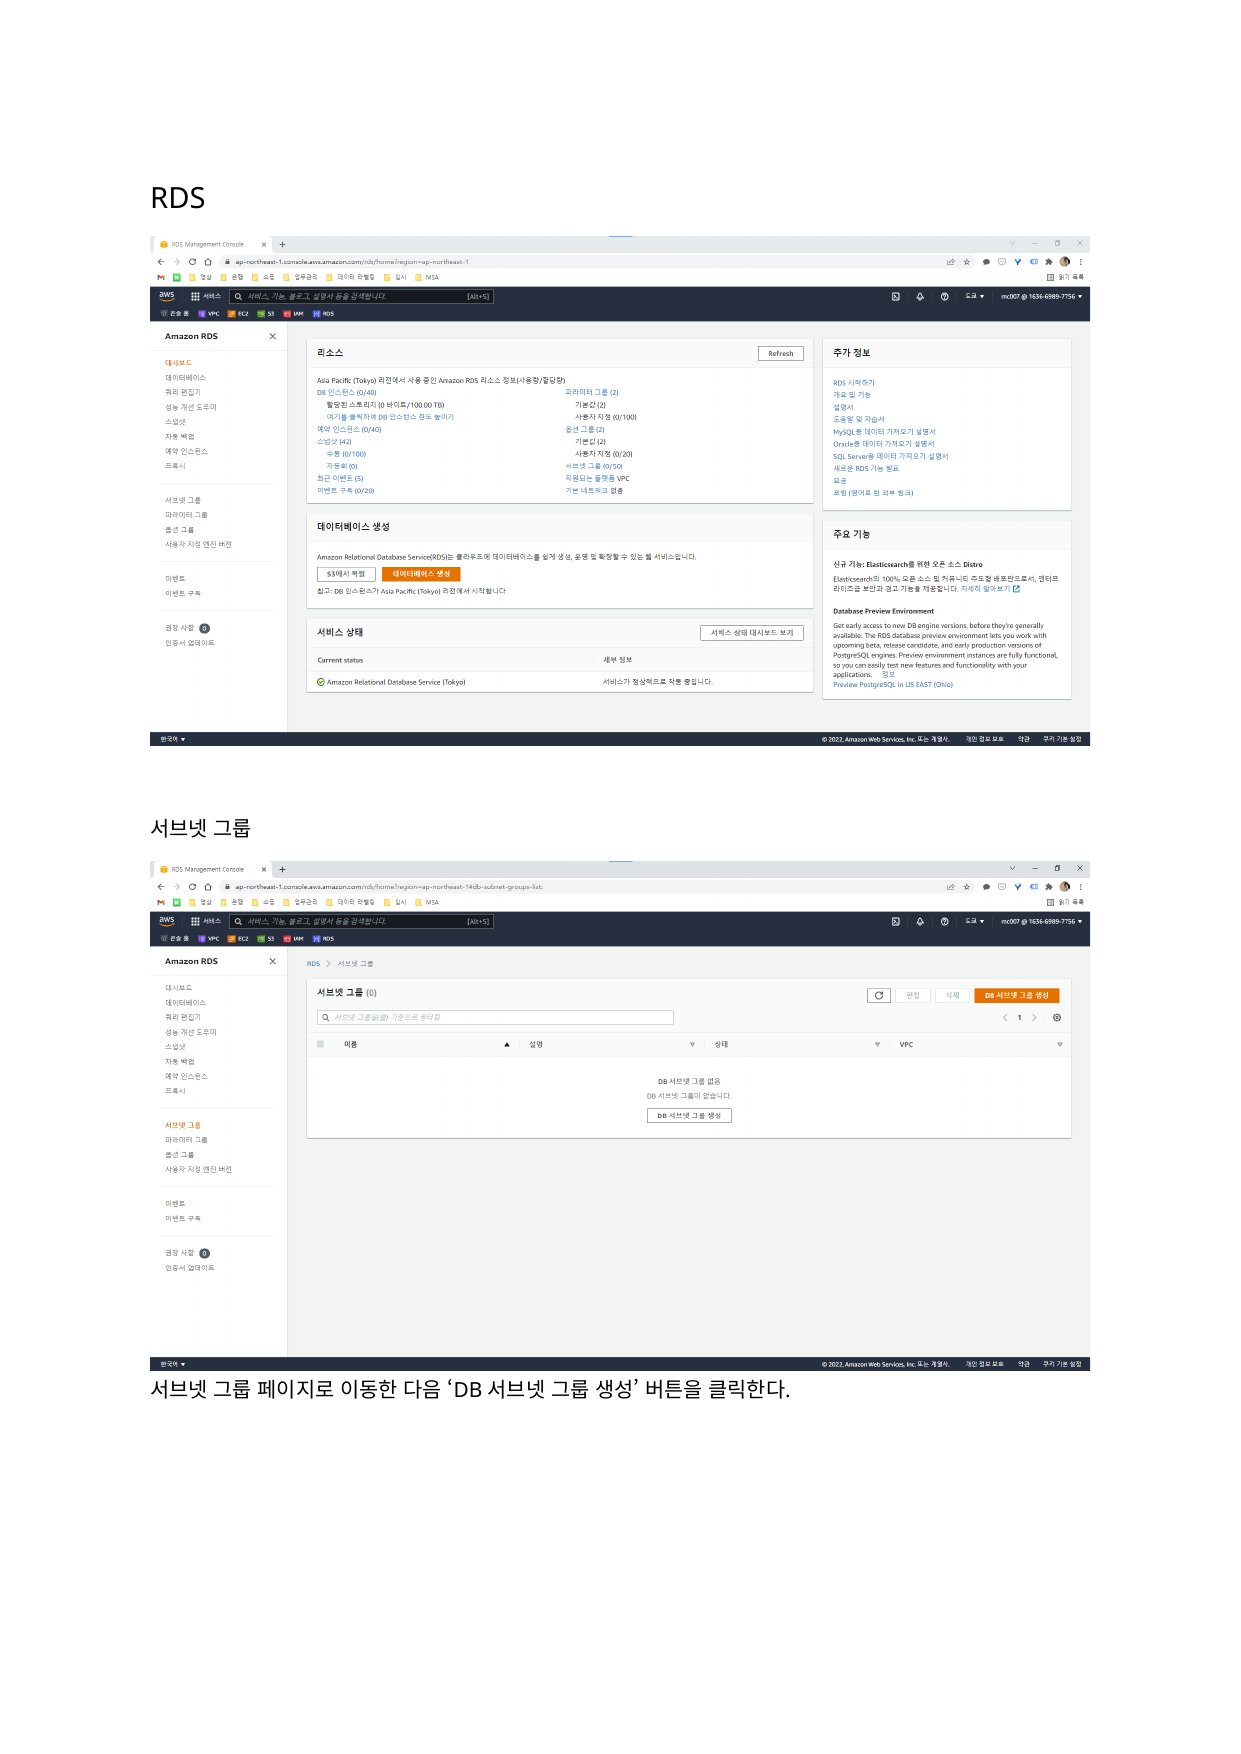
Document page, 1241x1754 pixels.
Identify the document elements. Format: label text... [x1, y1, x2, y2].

picture [150, 236, 1091, 746]
subtitle 서브넷 그룹 [150, 812, 1090, 842]
text 서브넷 그룹 페이지로 이동한 다음 ‘DB 서브넷 그룹 생성’ 버튼을 클릭한다. [150, 1371, 1090, 1403]
subtitle RDS [150, 177, 1090, 217]
picture [150, 861, 1091, 1371]
